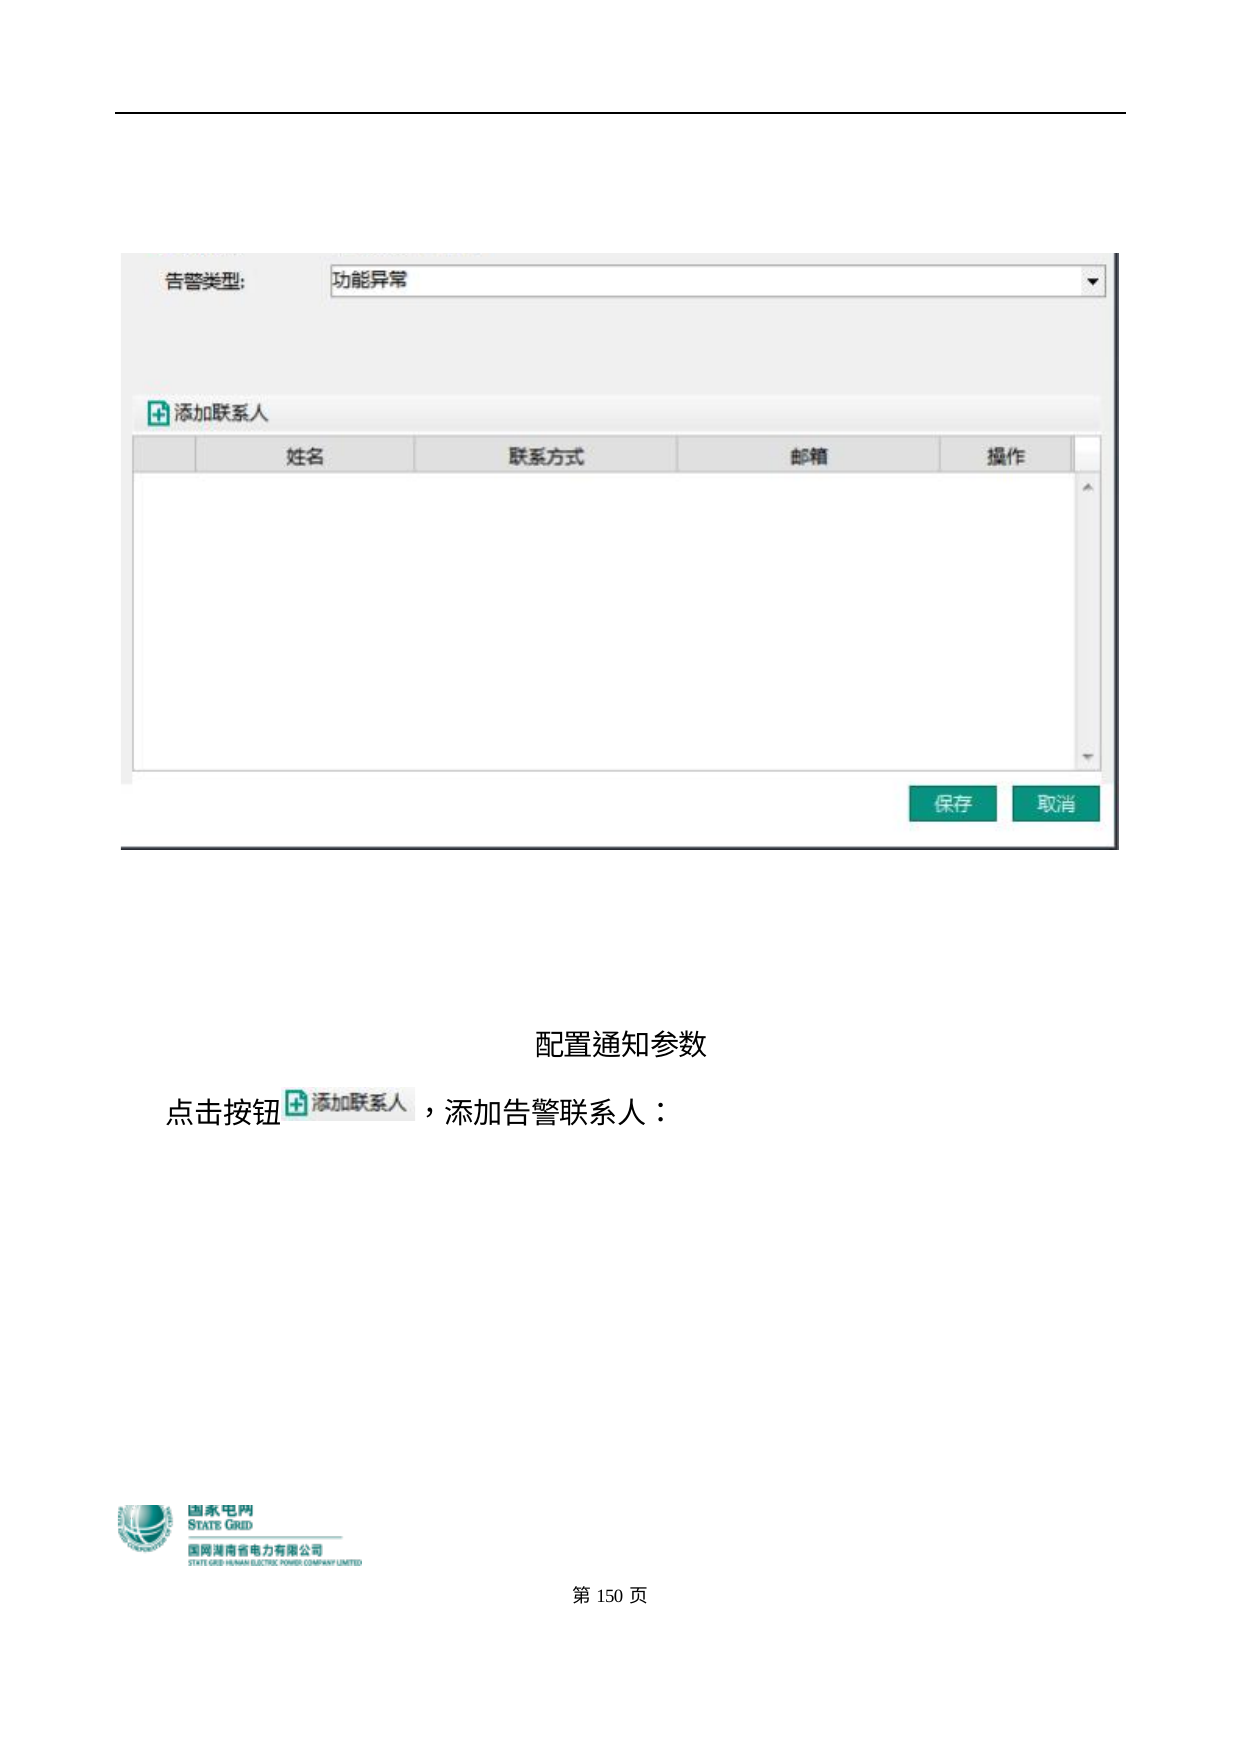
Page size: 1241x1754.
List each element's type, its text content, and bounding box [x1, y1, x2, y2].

text 点击按钮，添加告警联系人： [165, 1086, 1125, 1129]
picture [117, 1505, 362, 1566]
text 配置通知参数 [535, 1026, 1125, 1062]
picture [281, 1087, 416, 1121]
picture [120, 253, 1119, 850]
